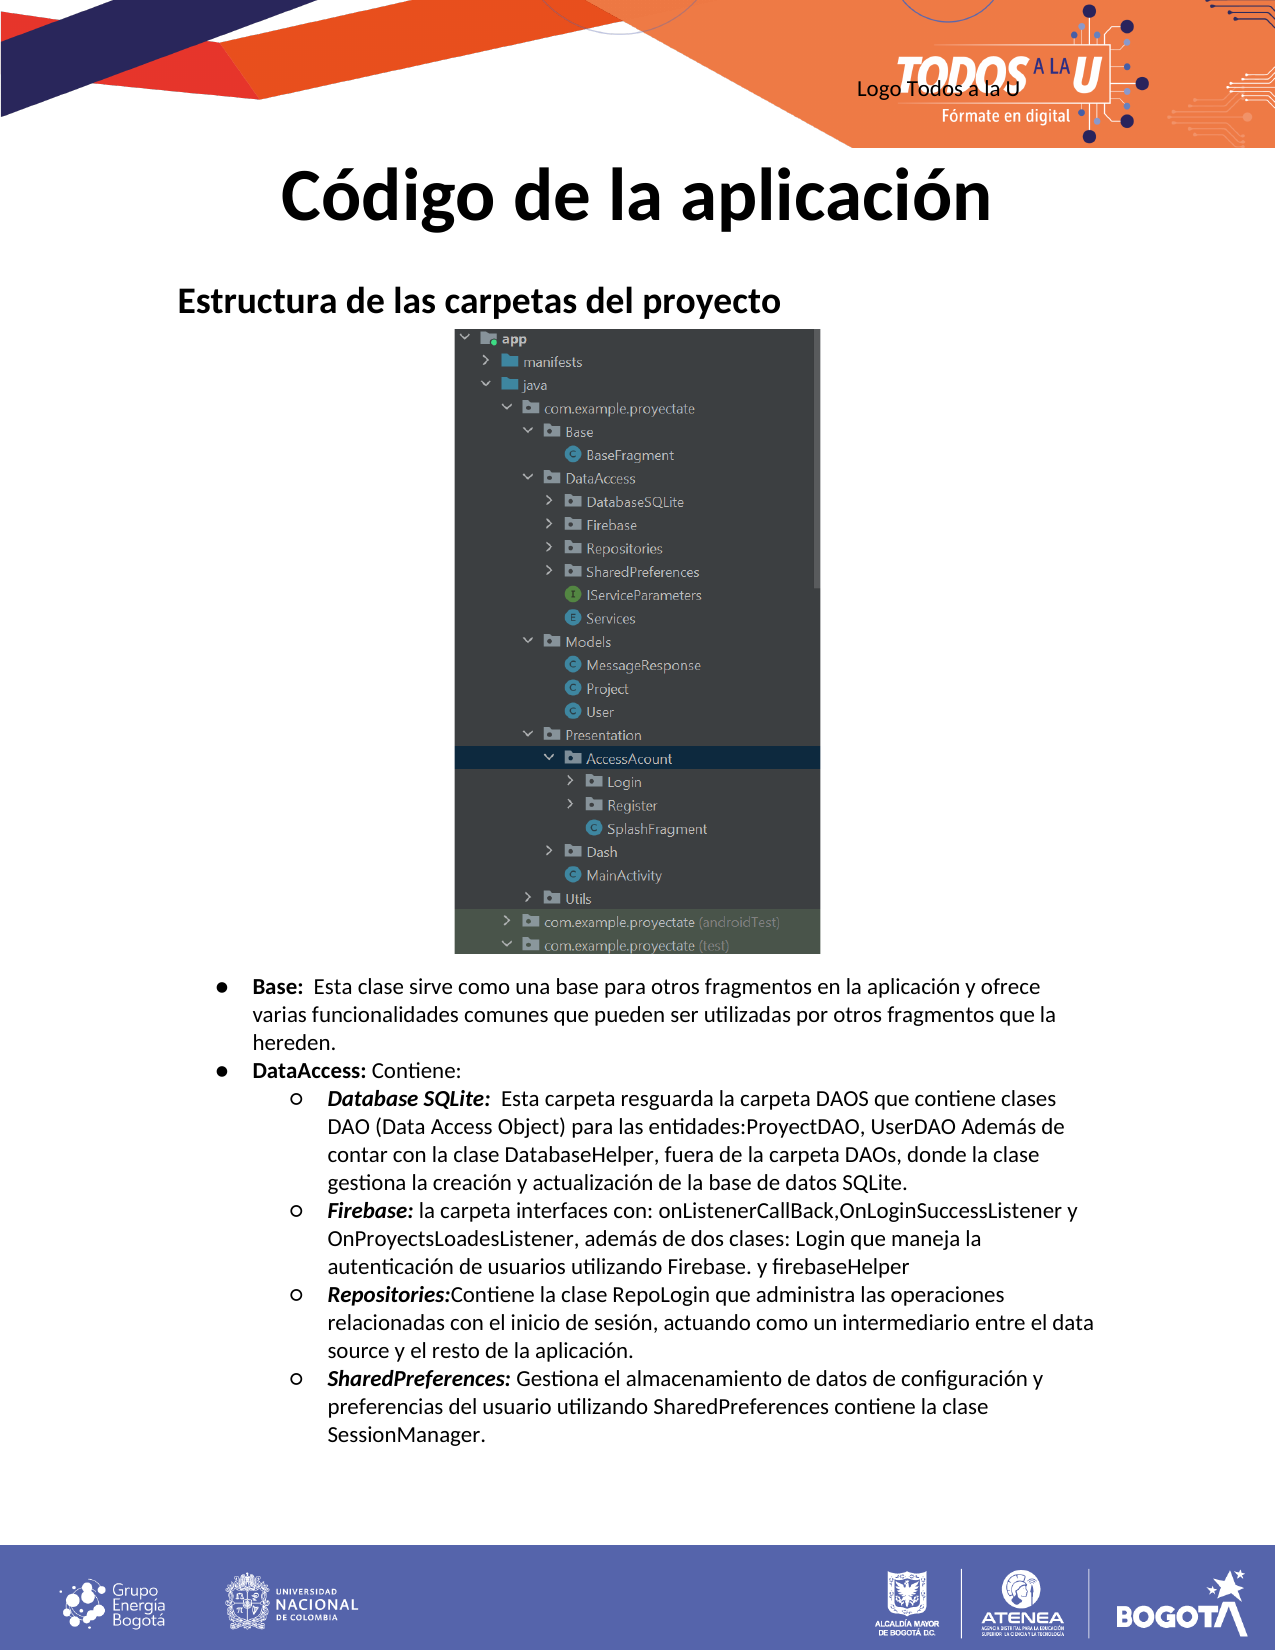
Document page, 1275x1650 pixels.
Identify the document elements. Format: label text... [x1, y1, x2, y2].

list Base: Esta clase sirve como una base para otros fragmentos en la aplicación y ofrece varias funcionalidades comunes que pueden ser utilizadas por otros fragmentos que la hereden. [215, 972, 1098, 1056]
list SharedPreferences: Gestiona el almacenamiento de datos de configuración y preferencias del usuario utilizando SharedPreferences contiene la clase SessionManager. [290, 1364, 1098, 1448]
picture [0, 1545, 1275, 1650]
list Firebase: la carpeta interfaces con: onListenerCallBack,OnLoginSuccessListener y OnProyectsLoadesListener, además de dos clases: Login que maneja la autenticación de usuarios utilizando Firebase. y firebaseHelper [290, 1196, 1098, 1280]
text Estructura de las carpetas del proyecto [177, 277, 1098, 322]
list DataAccess: Contiene: [215, 1056, 1098, 1084]
title Código de la aplicación [177, 148, 1098, 239]
list Database SQLite: Esta carpeta resguarda la carpeta DAOS que contiene clases DAO (Data Access Object) para las entidades:ProyectDAO, UserDAO Además de contar con la clase DatabaseHelper, fuera de la carpeta DAOs, donde la clase gestiona la creación y actualización de la base de datos SQLite. [290, 1084, 1098, 1196]
list Repositories:Contiene la clase RepoLogin que administra las operaciones relacionadas con el inicio de sesión, actuando como un intermediario entre el data source y el resto de la aplicación. [290, 1280, 1098, 1364]
picture [0, 0, 1275, 148]
picture [454, 329, 821, 954]
